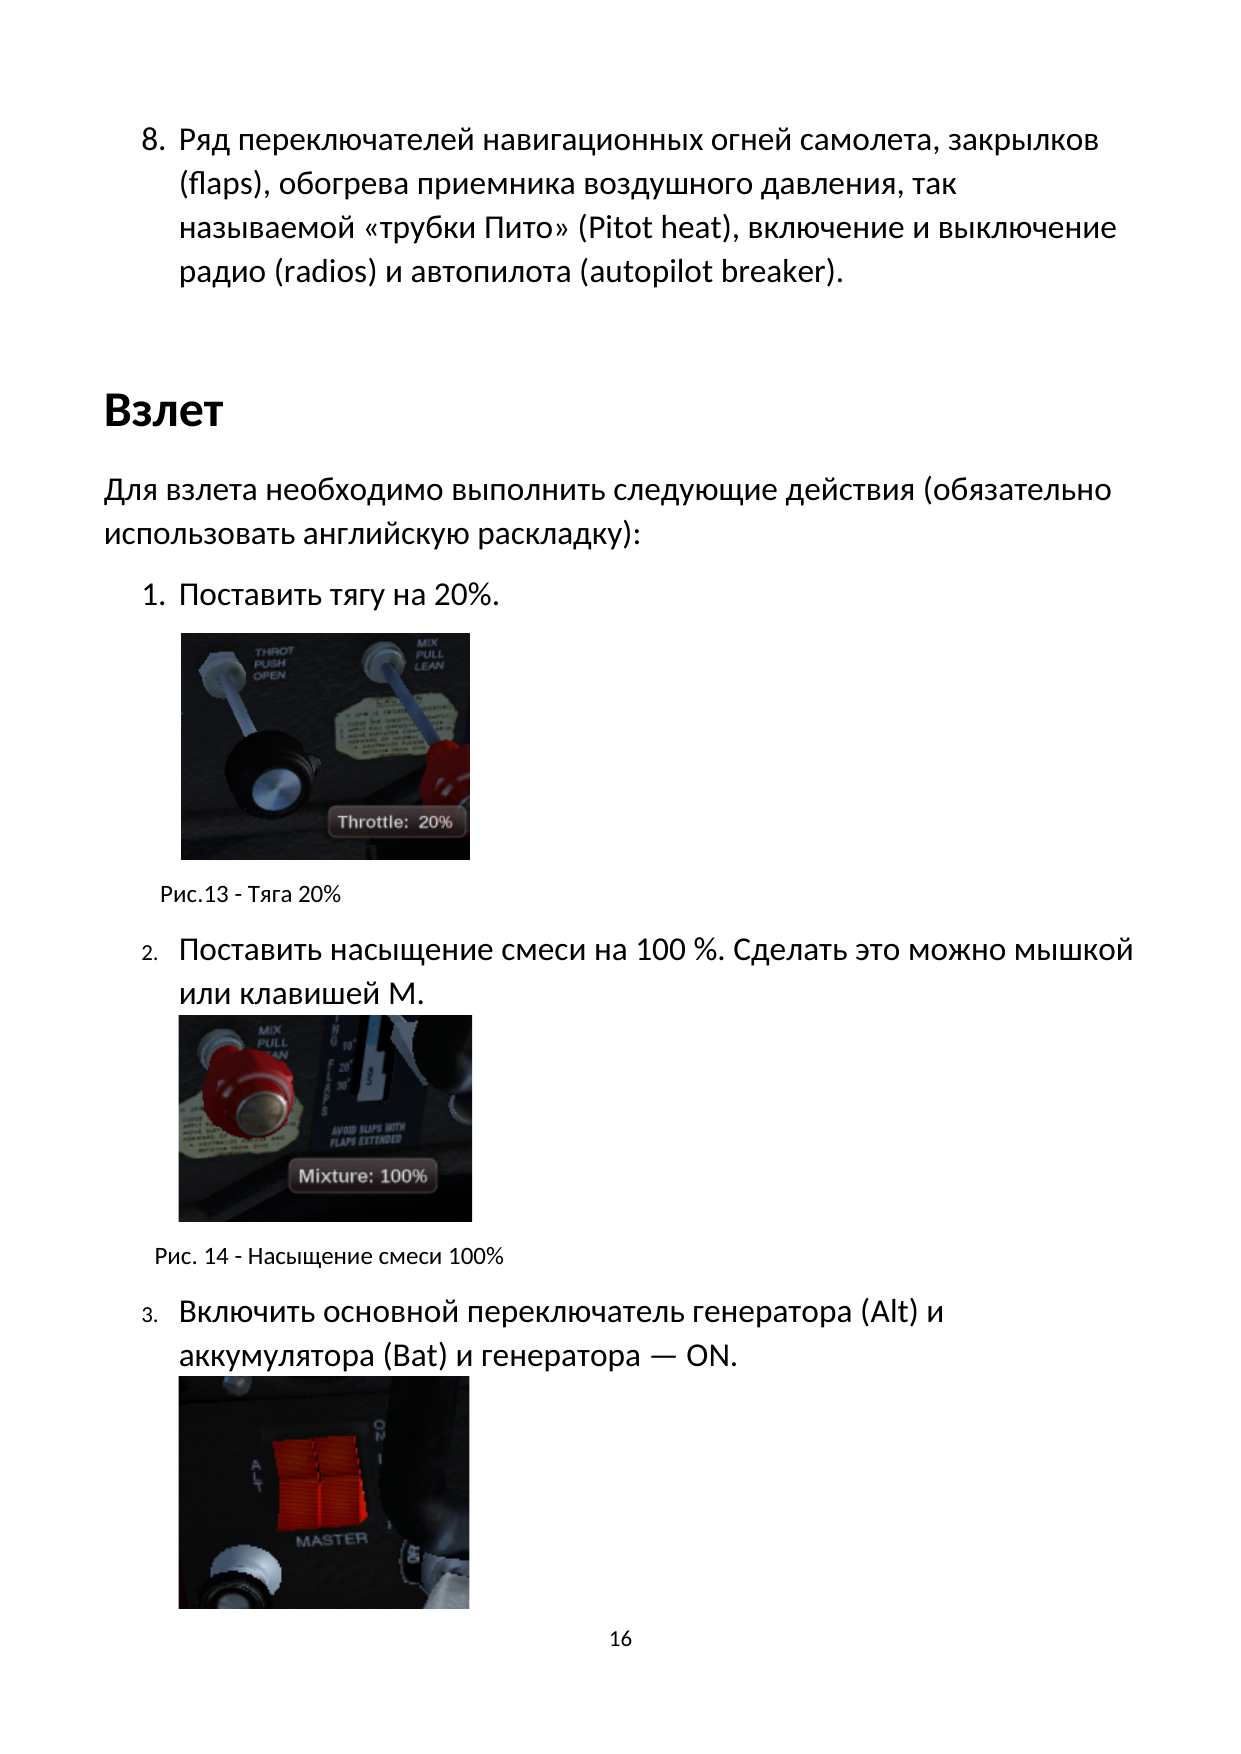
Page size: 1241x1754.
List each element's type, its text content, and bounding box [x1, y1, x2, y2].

picture [178, 1015, 473, 1222]
list Включить основной переключатель генератора (Alt) и аккумулятора (Bat) и генератора — ON. [141, 1289, 1137, 1609]
text Для взлета необходимо выполнить следующие действия (обязательно использовать английскую раскладку): [103, 468, 1137, 553]
list Поставить тягу на 20%. [141, 573, 1137, 613]
subtitle Взлет [103, 378, 1137, 439]
text Рис.13 - Тяга 20% [103, 878, 1137, 909]
picture [181, 633, 470, 860]
text Рис. 14 - Насыщение смеси 100% [103, 1240, 1137, 1271]
list Ряд переключателей навигационных огней самолета, закрылков (flaps), обогрева приемника воздушного давления, так называемой «трубки Пито» (Pitot heat), включение и выключение радио (radios) и автопилота (autopilot breaker). [141, 118, 1137, 290]
list Поставить насыщение смеси на 100 %. Сделать это можно мышкой или клавишей M. [141, 928, 1137, 1221]
picture [178, 1376, 470, 1609]
